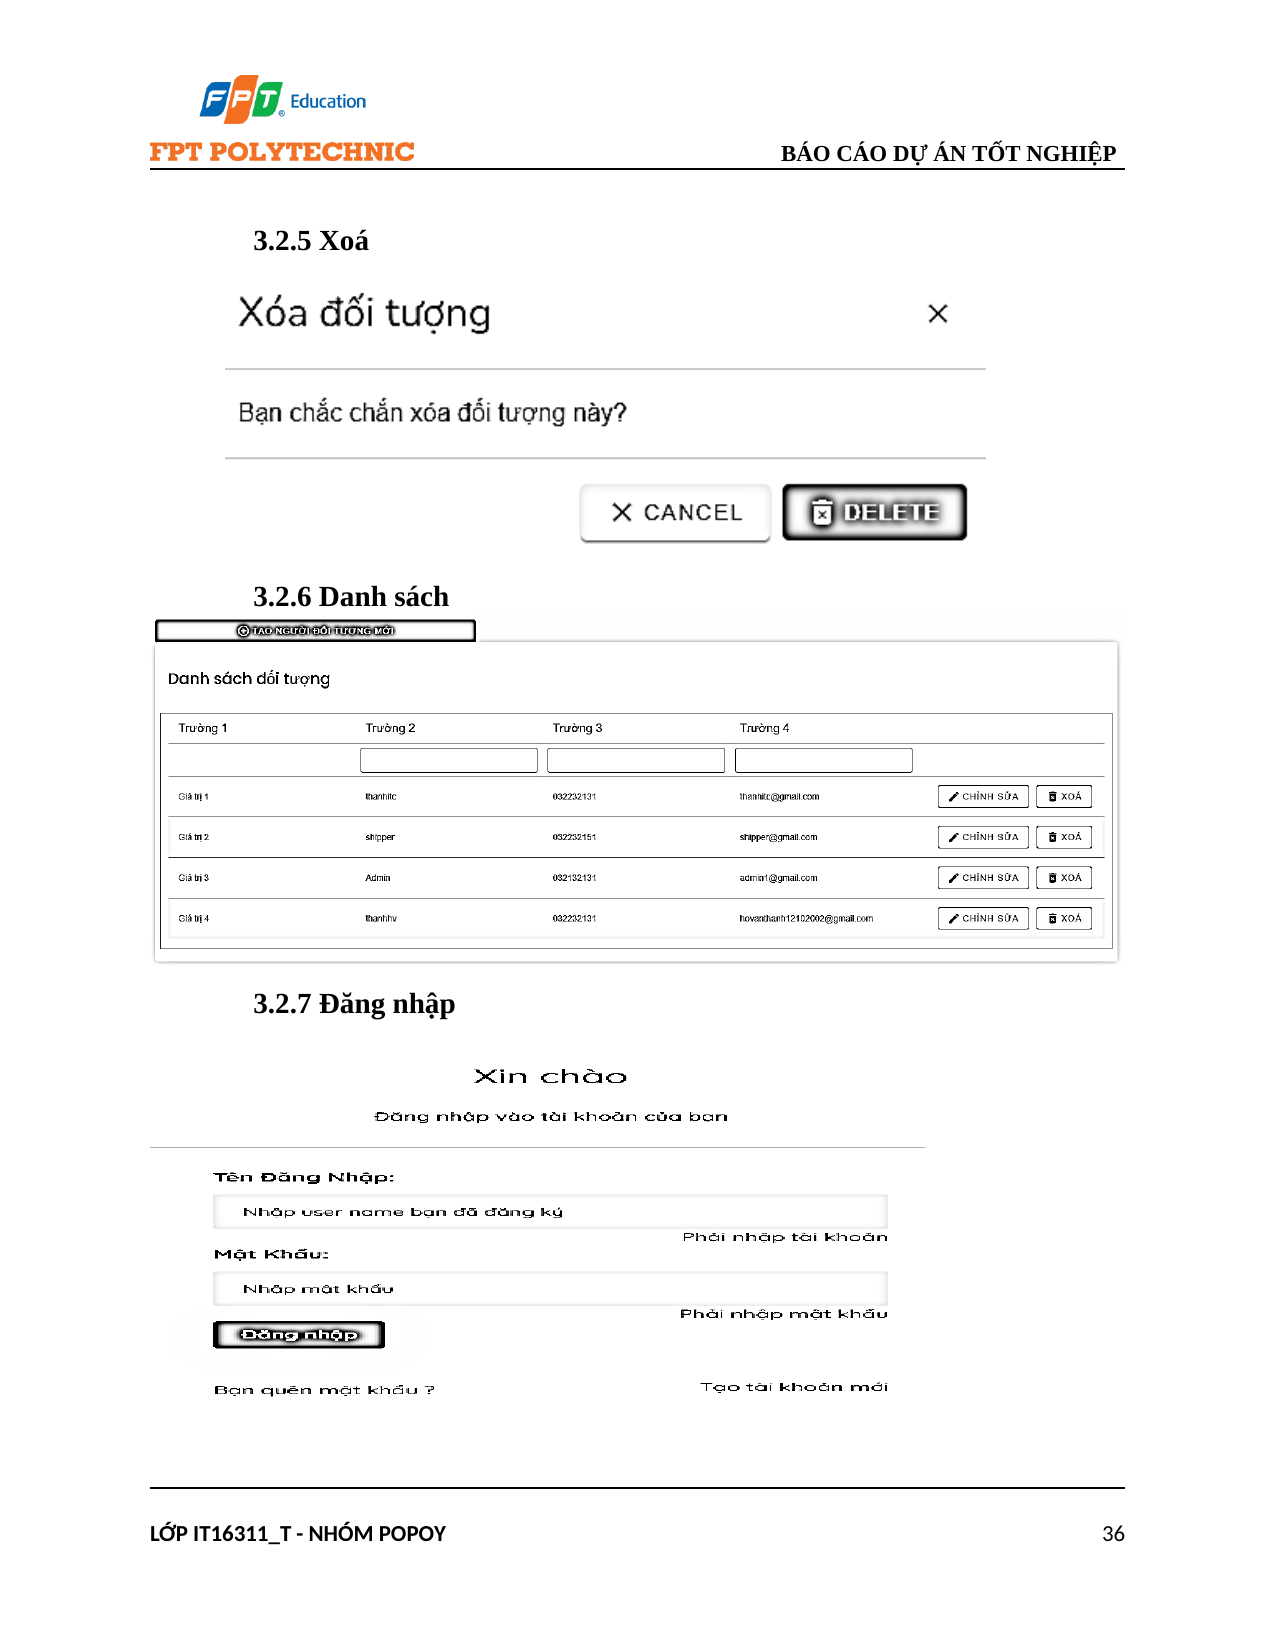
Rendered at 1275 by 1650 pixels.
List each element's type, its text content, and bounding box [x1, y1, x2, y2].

subtitle 3.2.7 Đăng nhập [150, 986, 1125, 1020]
subtitle 3.2.6 Danh sách [150, 579, 1125, 613]
picture [150, 75, 415, 161]
subtitle 3.2.5 Xoá [150, 223, 1125, 257]
picture [150, 615, 1125, 968]
picture [225, 259, 986, 561]
picture [150, 1022, 926, 1409]
